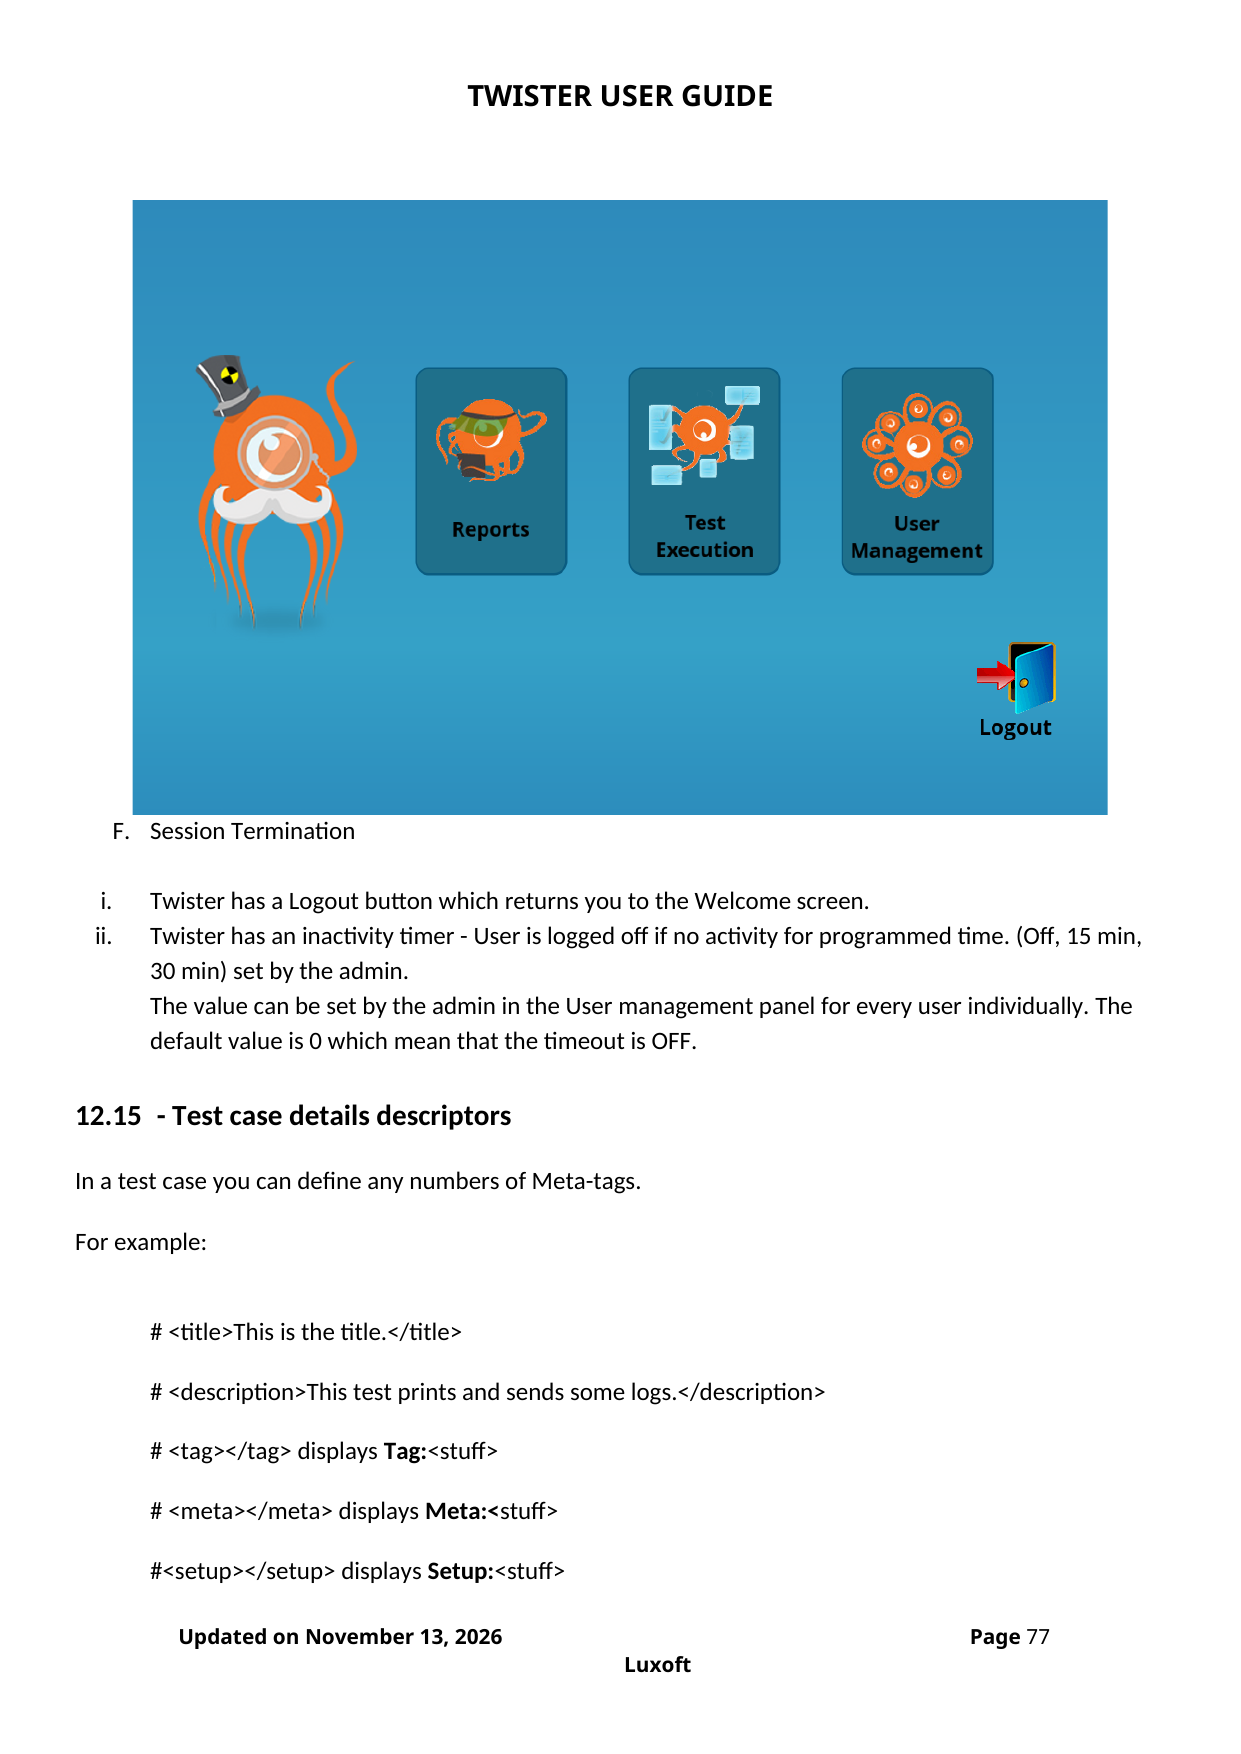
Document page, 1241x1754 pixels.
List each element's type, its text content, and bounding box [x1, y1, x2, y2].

text #<setup></setup> displays Setup:<stuff> [150, 1555, 1165, 1585]
list The value can be set by the admin in the User management panel for every user individually. The default value is 0 which mean that the timeout is OFF. [150, 990, 1165, 1056]
text In a test case you can define any numbers of Meta-tags. [75, 1165, 1165, 1195]
text # <title>This is the title.</title> [150, 1316, 1165, 1347]
picture [132, 200, 1108, 815]
list Twister has a Logout button which returns you to the Welcome screen. [112, 885, 1165, 916]
text # <tag></tag> displays Tag:<stuff> [150, 1435, 1165, 1466]
list Session Termination [112, 815, 1165, 846]
text # <meta></meta> displays Meta:<stuff> [150, 1495, 1165, 1526]
list Twister has an inactivity timer - User is logged off if no activity for programmed time. (Off, 15 min, 30 min) set by the admin. [112, 920, 1165, 986]
text # <description>This test prints and sends some logs.</description> [150, 1376, 1165, 1406]
subtitle - Test case details descriptors [75, 1097, 1165, 1133]
text For example: [75, 1226, 1165, 1256]
